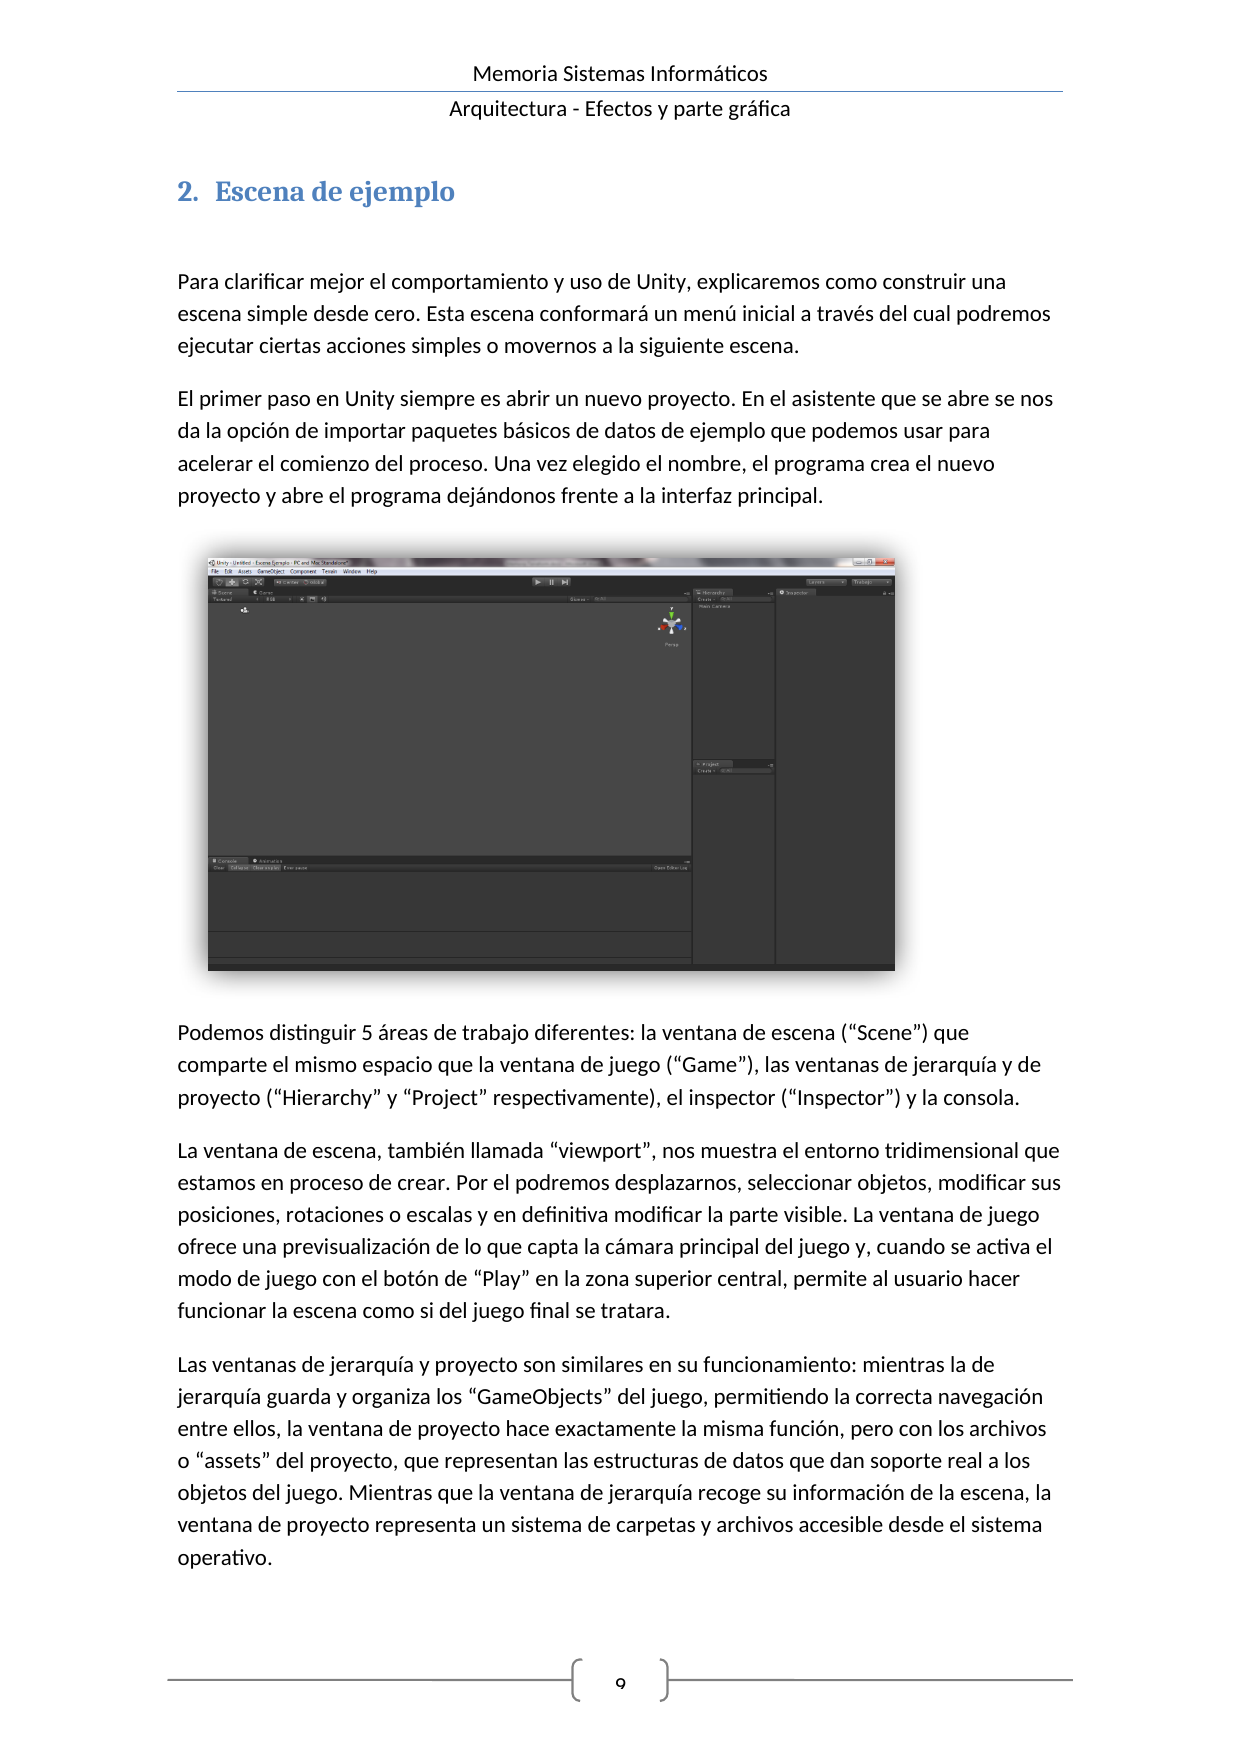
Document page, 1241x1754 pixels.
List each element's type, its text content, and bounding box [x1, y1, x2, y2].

text Para clarificar mejor el comportamiento y uso de Unity, explicaremos como construir una escena simple desde cero. Esta escena conformará un menú inicial a través del cual podremos ejecutar ciertas acciones simples o movernos a la siguiente escena. [177, 267, 1063, 359]
text El primer paso en Unity siempre es abrir un nuevo proyecto. En el asistente que se abre se nos da la opción de importar paquetes básicos de datos de ejemplo que podemos usar para acelerar el comienzo del proceso. Una vez elegido el nombre, el programa crea el nuevo proyecto y abre el programa dejándonos frente a la interfaz principal. [177, 384, 1063, 509]
text Podemos distinguir 5 áreas de trabajo diferentes: la ventana de escena (“Scene”) que comparte el mismo espacio que la ventana de juego (“Game”), las ventanas de jerarquía y de proyecto (“Hierarchy” y “Project” respectivamente), el inspector (“Inspector”) y la consola. [177, 1018, 1063, 1111]
subtitle Escena de ejemplo [177, 175, 1063, 209]
text Las ventanas de jerarquía y proyecto son similares en su funcionamiento: mientras la de jerarquía guarda y organiza los “GameObjects” del juego, permitiendo la correcta navegación entre ellos, la ventana de proyecto hace exactamente la misma función, pero con los archivos o “assets” del proyecto, que representan las estructuras de datos que dan soporte real a los objetos del juego. Mientras que la ventana de jerarquía recoge su información de la escena, la ventana de proyecto representa un sistema de carpetas y archivos accesible desde el sistema operativo. [177, 1350, 1063, 1571]
text La ventana de escena, también llamada “viewport”, nos muestra el entorno tridimensional que estamos en proceso de crear. Por el podremos desplazarnos, seleccionar objetos, modificar sus posiciones, rotaciones o escalas y en definitiva modificar la parte visible. La ventana de juego ofrece una previsualización de lo que capta la cámara principal del juego y, cuando se activa el modo de juego con el botón de “Play” en la zona superior central, permite al usuario hacer funcionar la escena como si del juego final se tratara. [177, 1136, 1063, 1325]
picture [208, 558, 895, 971]
